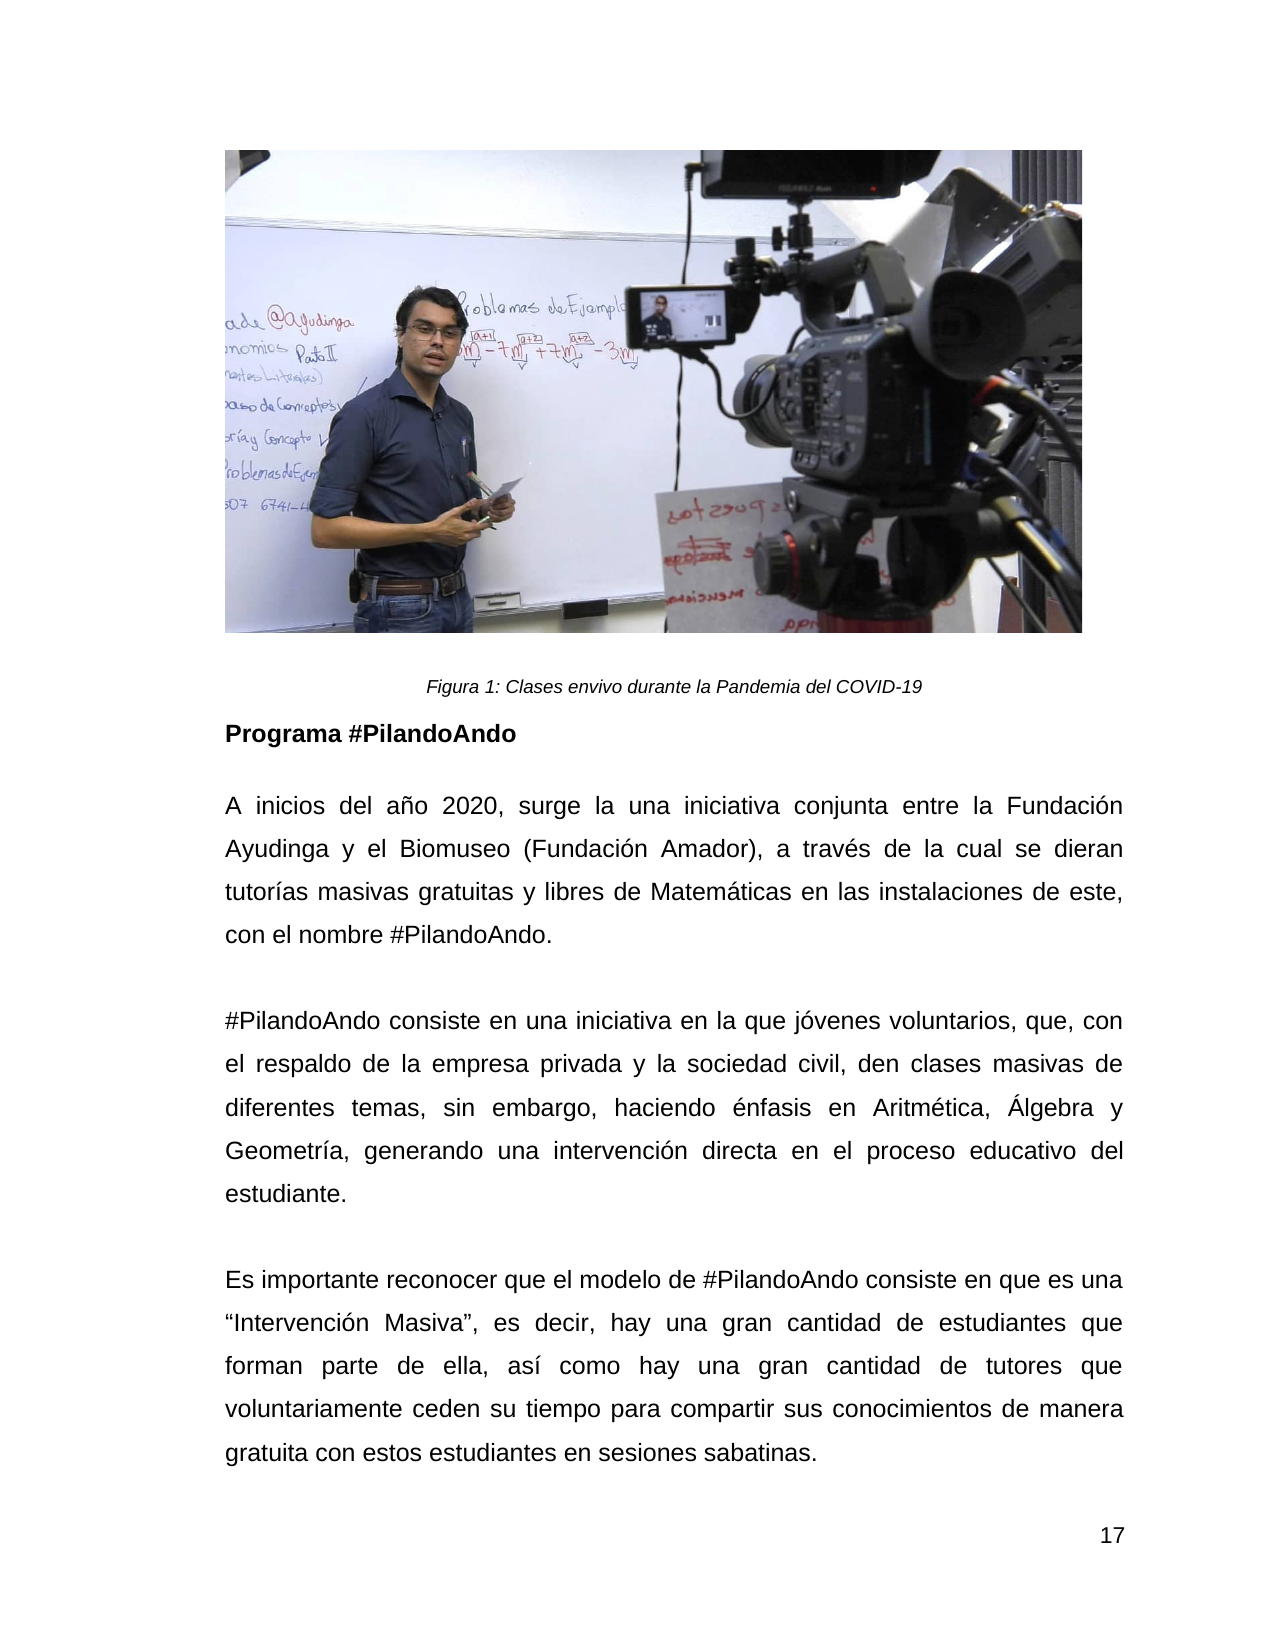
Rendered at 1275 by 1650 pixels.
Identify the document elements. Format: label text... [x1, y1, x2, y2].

text #PilandoAndo consiste en una iniciativa en la que jóvenes voluntarios, que, con el respaldo de la empresa privada y la sociedad civil, den clases masivas de diferentes temas, sin embargo, haciendo énfasis en Aritmética, Álgebra y Geometría, generando una intervención directa en el proceso educativo del estudiante. [225, 1006, 1125, 1207]
text Figura 1: Clases envivo durante la Pandemia del COVID-19 [225, 676, 1125, 698]
subtitle Programa #PilandoAndo [225, 719, 1125, 747]
picture [225, 150, 1083, 633]
text A inicios del año 2020, surge la una iniciativa conjunta entre la Fundación Ayudinga y el Biomuseo (Fundación Amador), a través de la cual se dieran tutorías masivas gratuitas y libres de Matemáticas en las instalaciones de este, con el nombre #PilandoAndo. [225, 791, 1125, 949]
text Es importante reconocer que el modelo de #PilandoAndo consiste en que es una “Intervención Masiva”, es decir, hay una gran cantidad de estudiantes que forman parte de ella, así como hay una gran cantidad de tutores que voluntariamente ceden su tiempo para compartir sus conocimientos de manera gratuita con estos estudiantes en sesiones sabatinas. [225, 1265, 1125, 1466]
